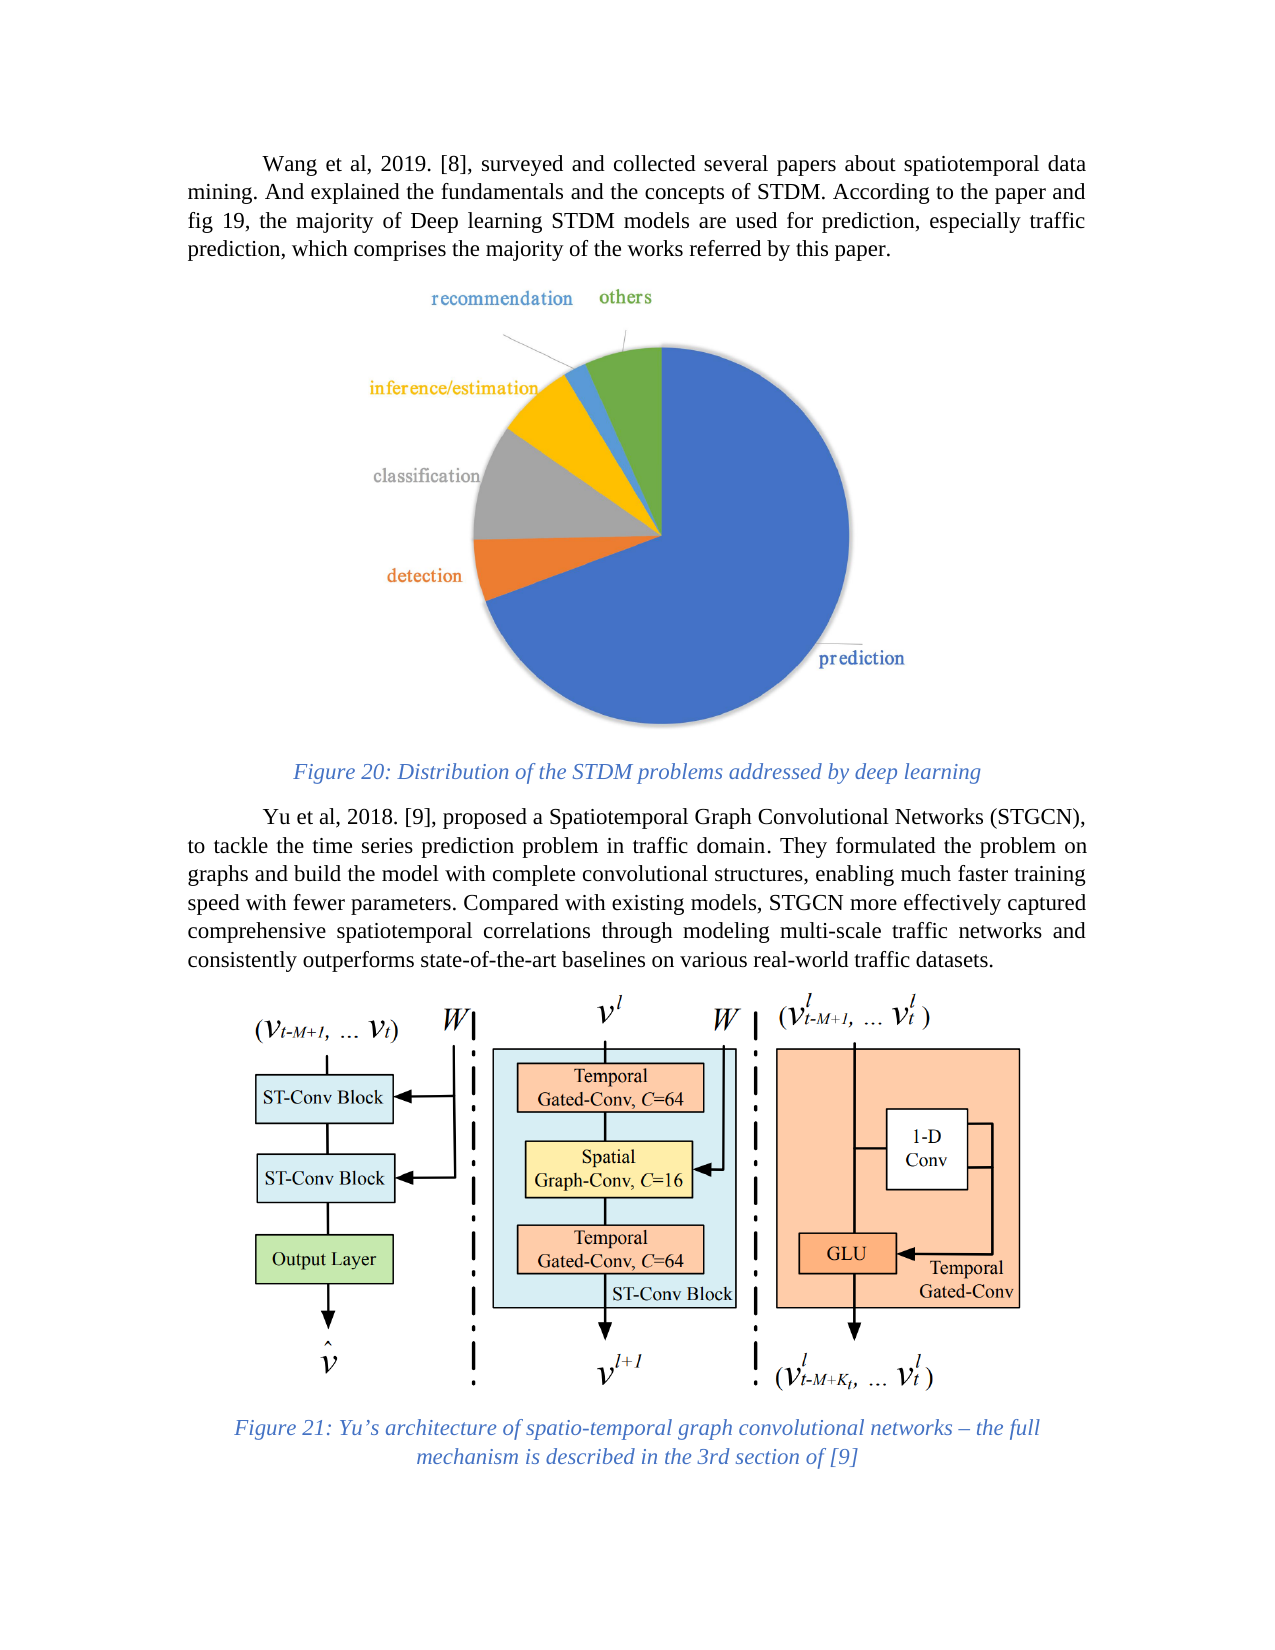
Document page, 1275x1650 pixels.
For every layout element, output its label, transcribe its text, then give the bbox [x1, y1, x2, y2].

text Yu et al, 2018. [9], proposed a Spatiotemporal Graph Convolutional Networks (STGCN), to tackle the time series prediction problem in traffic domain. They formulated the problem on graphs and build the model with complete convolutional structures, enabling much faster training speed with fewer parameters. Compared with existing models, STGCN more effectively captured comprehensive spatiotemporal correlations through modeling multi-scale traffic networks and consistently outperforms state-of-the-art baselines on various real-world traffic datasets. [187, 803, 1087, 972]
picture [244, 990, 1031, 1396]
picture [355, 280, 920, 740]
text Wang et al, 2019. [8], surveyed and collected several papers about spatiotemporal data mining. And explained the fundamentals and the concepts of STDM. According to the paper and fig 19, the majority of Deep learning STDM models are used for prediction, especially traffic prediction, which comprises the majority of the works referred by this paper. [187, 150, 1087, 262]
text Figure 21: Yu’s architecture of spatio-temporal graph convolutional networks – the full mechanism is described in the 3rd section of [9] [187, 1414, 1087, 1469]
text Figure 20: Distribution of the STDM problems addressed by deep learning [187, 758, 1087, 785]
